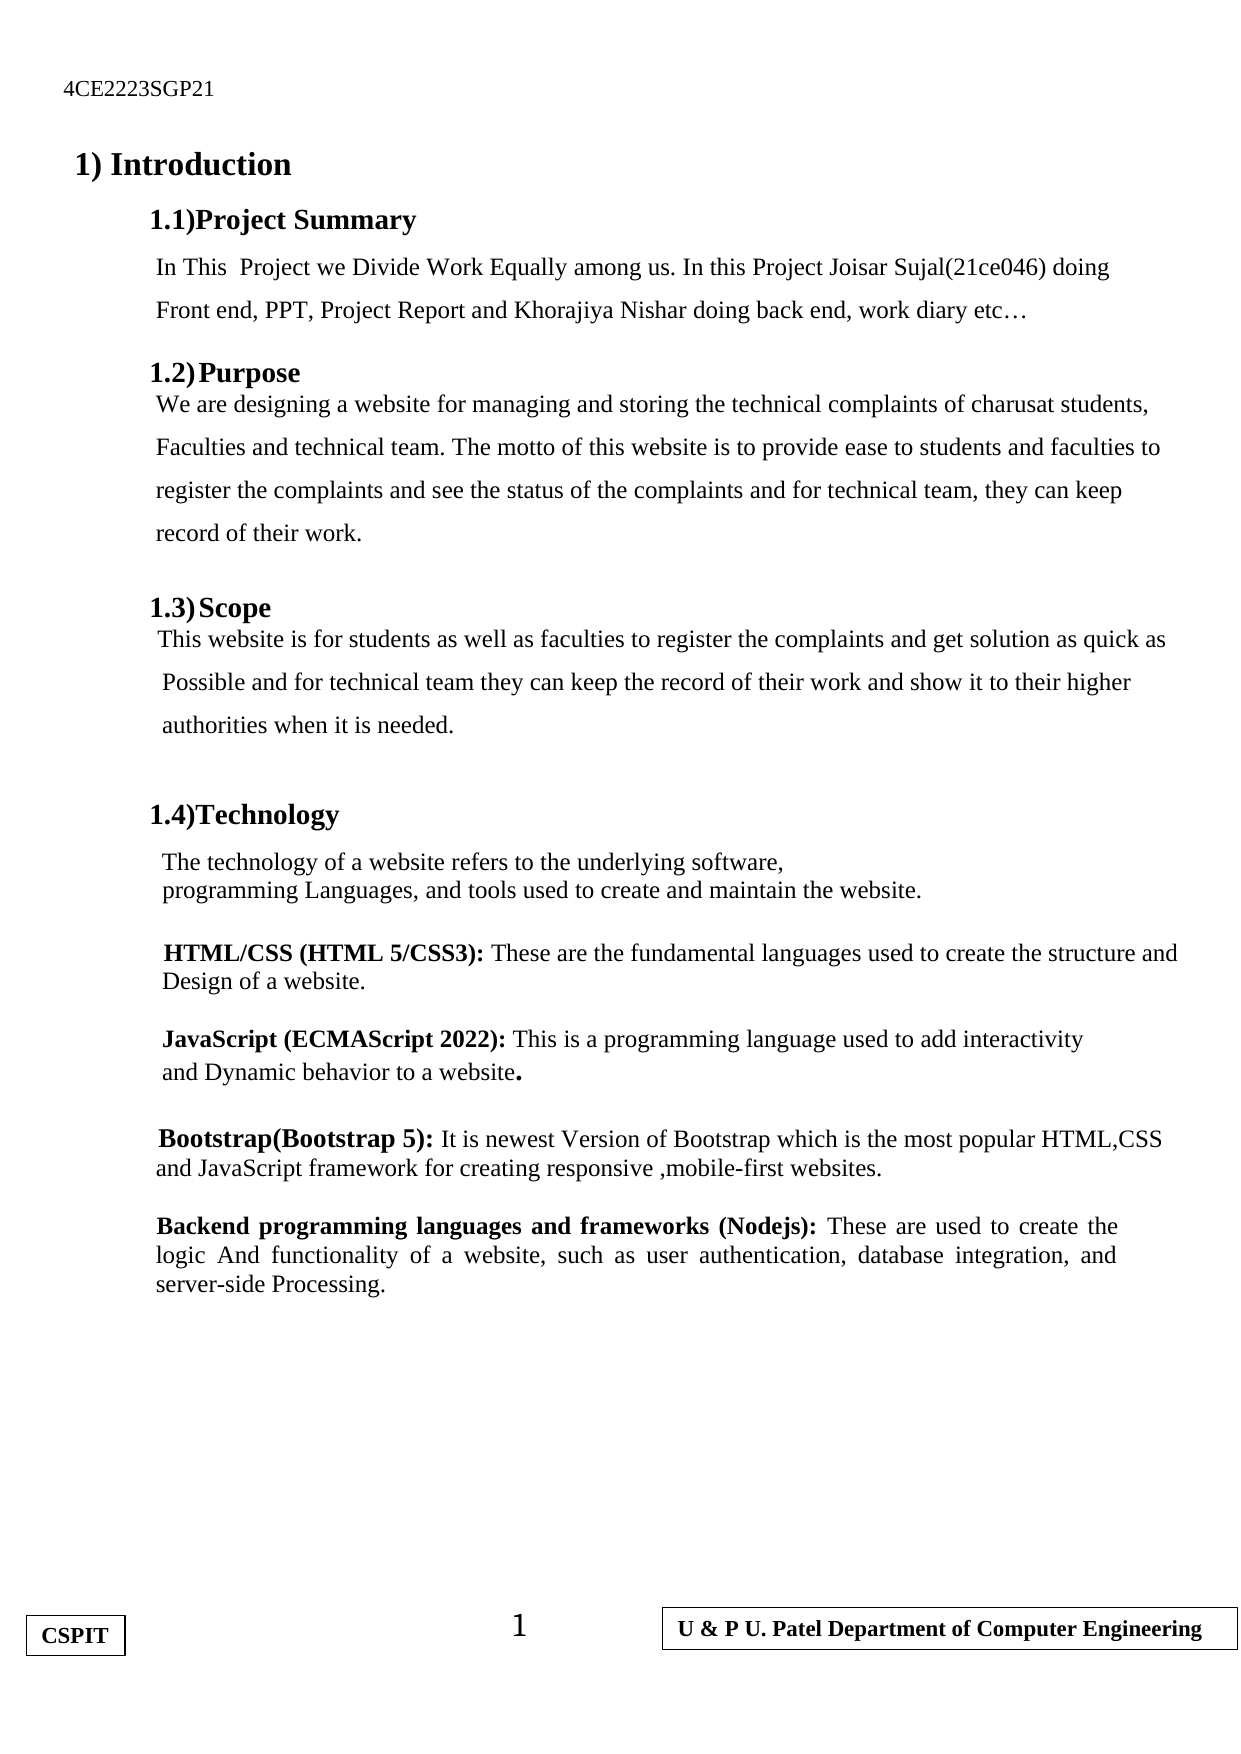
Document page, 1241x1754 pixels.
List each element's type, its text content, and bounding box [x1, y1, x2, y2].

subtitle 1.1)Project Summary [149, 202, 1192, 236]
subtitle Purpose [149, 355, 1192, 389]
text JavaScript (ECMAScript 2022): This is a programming language used to add interactivity and Dynamic behavior to a website. [162, 1024, 1124, 1087]
text HTML/CSS (HTML 5/CSS3): These are the fundamental languages used to create the structure and Design of a website. [162, 938, 1179, 995]
subtitle Introduction [74, 144, 1192, 183]
text We are designing a website for managing and storing the technical complaints of charusat students, Faculties and technical team. The motto of this website is to provide ease to students and faculties to register the complaints and see the status of the complaints and for technical team, they can keep record of their work. [156, 389, 1162, 547]
text Backend programming languages and frameworks (Nodejs): These are used to create the logic And functionality of a website, such as user authentication, database integration, and server-side Processing. [156, 1211, 1118, 1298]
subtitle Scope [149, 591, 1192, 624]
subtitle 1.4)Technology [149, 797, 1192, 831]
text In This Project we Divide Work Equally among us. In this Project Joisar Sujal(21ce046) doing Front end, PPT, Project Report and Khorajiya Nishar doing back end, work diary etc… [156, 252, 1135, 324]
text Bootstrap(Bootstrap 5): It is newest Version of Bootstrap which is the most popular HTML,CSS and JavaScript framework for creating responsive ,mobile-first websites. [156, 1122, 1192, 1182]
text This website is for students as well as faculties to register the complaints and get solution as quick as Possible and for technical team they can keep the record of their work and show it to their higher authorities when it is needed. [157, 624, 1168, 739]
text The technology of a website refers to the underlying software, programming Languages, and tools used to create and maintain the website. [162, 847, 926, 904]
